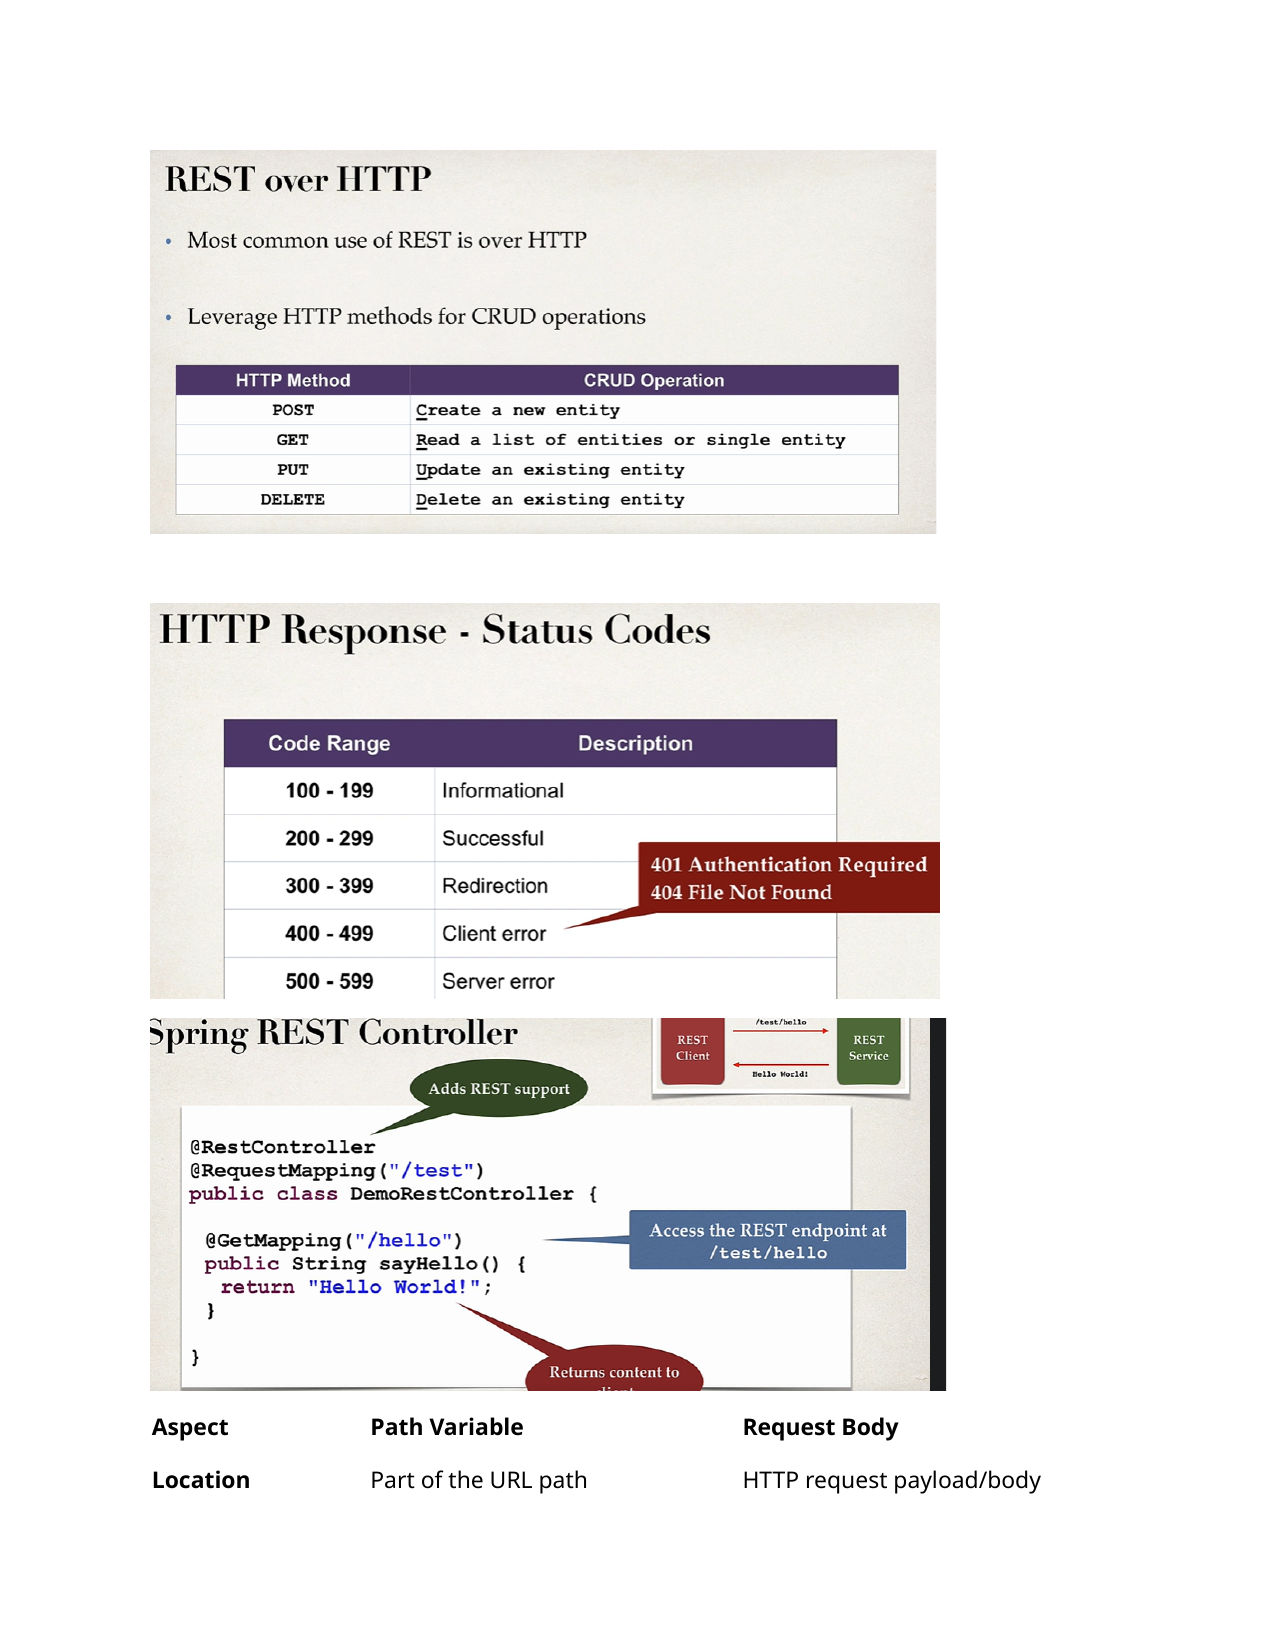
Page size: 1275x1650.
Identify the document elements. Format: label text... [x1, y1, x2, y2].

picture [150, 150, 937, 534]
picture [150, 603, 940, 999]
table_header Aspect [150, 1410, 369, 1463]
table_header Request Body [741, 1410, 1078, 1463]
table_cell HTTP request payload/body [741, 1463, 1078, 1497]
picture [150, 1018, 947, 1391]
table_cell Location [150, 1463, 369, 1497]
table_cell Part of the URL path [369, 1463, 741, 1497]
table_header Path Variable [369, 1410, 741, 1463]
